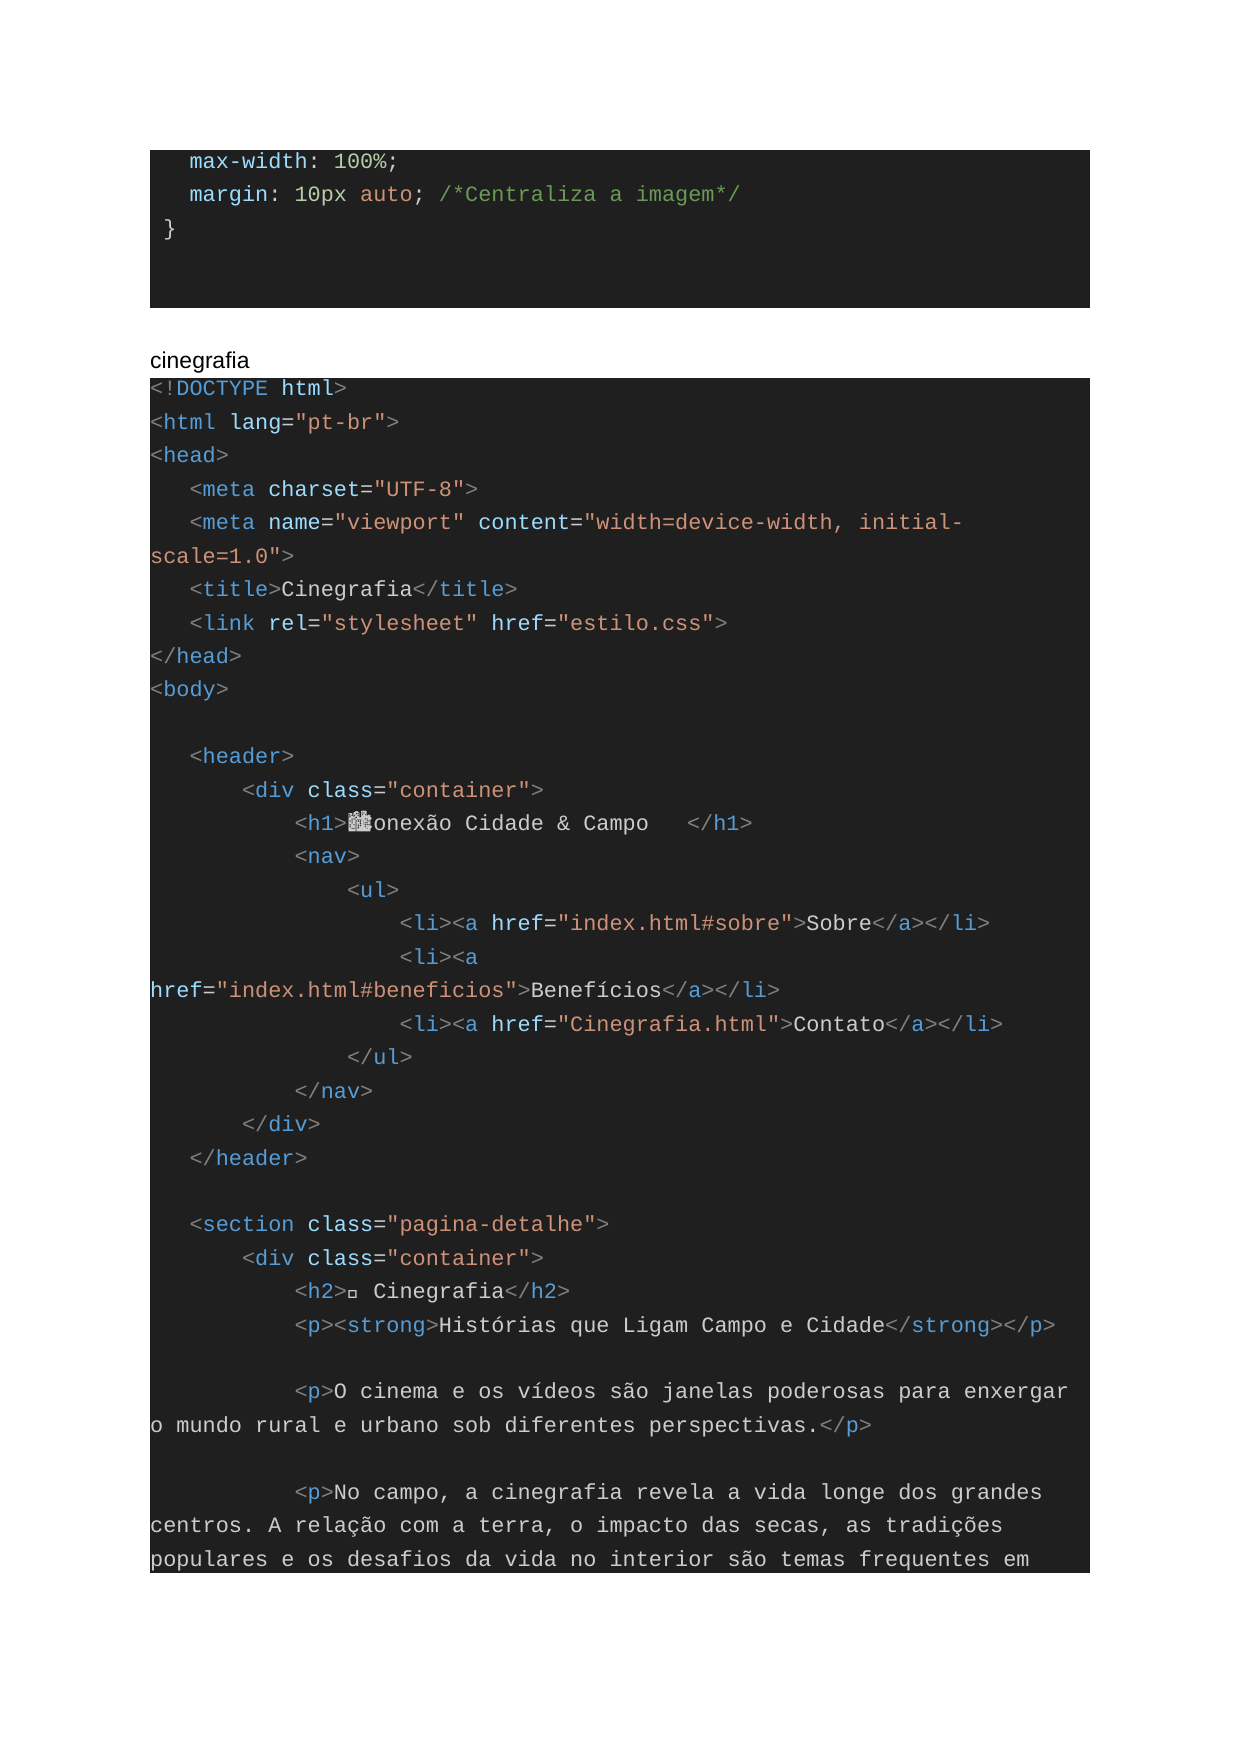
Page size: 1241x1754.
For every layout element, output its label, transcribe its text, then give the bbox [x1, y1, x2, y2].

text <header> [150, 745, 1090, 770]
text <li><a href="index.html#beneficios">Benefícios</a></li> [150, 946, 1090, 1004]
text <div class="container"> [150, 779, 1090, 804]
text <head> [150, 444, 1090, 469]
text <meta charset="UTF-8"> [150, 478, 1090, 503]
text </nav> [150, 1080, 1090, 1104]
text <section class="pagina-detalhe"> [150, 1213, 1090, 1238]
text <nav> [150, 846, 1090, 871]
text <p><strong>Histórias que Ligam Campo e Cidade</strong></p> [150, 1314, 1090, 1339]
text <div class="container"> [150, 1247, 1090, 1272]
text </ul> [150, 1046, 1090, 1071]
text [150, 1481, 1090, 1573]
text max-width: 100%; [150, 150, 1090, 175]
text </header> [150, 1147, 1090, 1171]
text <!DOCTYPE html> [150, 378, 1090, 402]
text <ul> [150, 879, 1090, 904]
text <link rel="stylesheet" href="estilo.css"> [150, 612, 1090, 636]
text } [150, 217, 1090, 242]
text <meta name="viewport" content="width=device-width, initial-scale=1.0"> [150, 511, 1090, 569]
text <li><a href="Cinegrafia.html">Contato</a></li> [150, 1013, 1090, 1038]
text <li><a href="index.html#sobre">Sobre</a></li> [150, 913, 1090, 937]
text <h1>🌾 Conexão Cidade & Campo 🏙️</h1> [150, 812, 1090, 837]
text <p>O cinema e os vídeos são janelas poderosas para enxergar o mundo rural e urbano sob diferentes perspectivas.</p> [150, 1381, 1090, 1439]
text <html lang="pt-br"> [150, 411, 1090, 436]
text <h2>🎥 Cinegrafia</h2> [150, 1280, 1090, 1305]
text </div> [150, 1113, 1090, 1138]
text <title>Cinegrafia</title> [150, 578, 1090, 603]
text margin: 10px auto; /*Centraliza a imagem*/ [150, 183, 1090, 208]
text <body> [150, 678, 1090, 703]
text cinegrafia [150, 347, 1090, 374]
text </head> [150, 645, 1090, 670]
